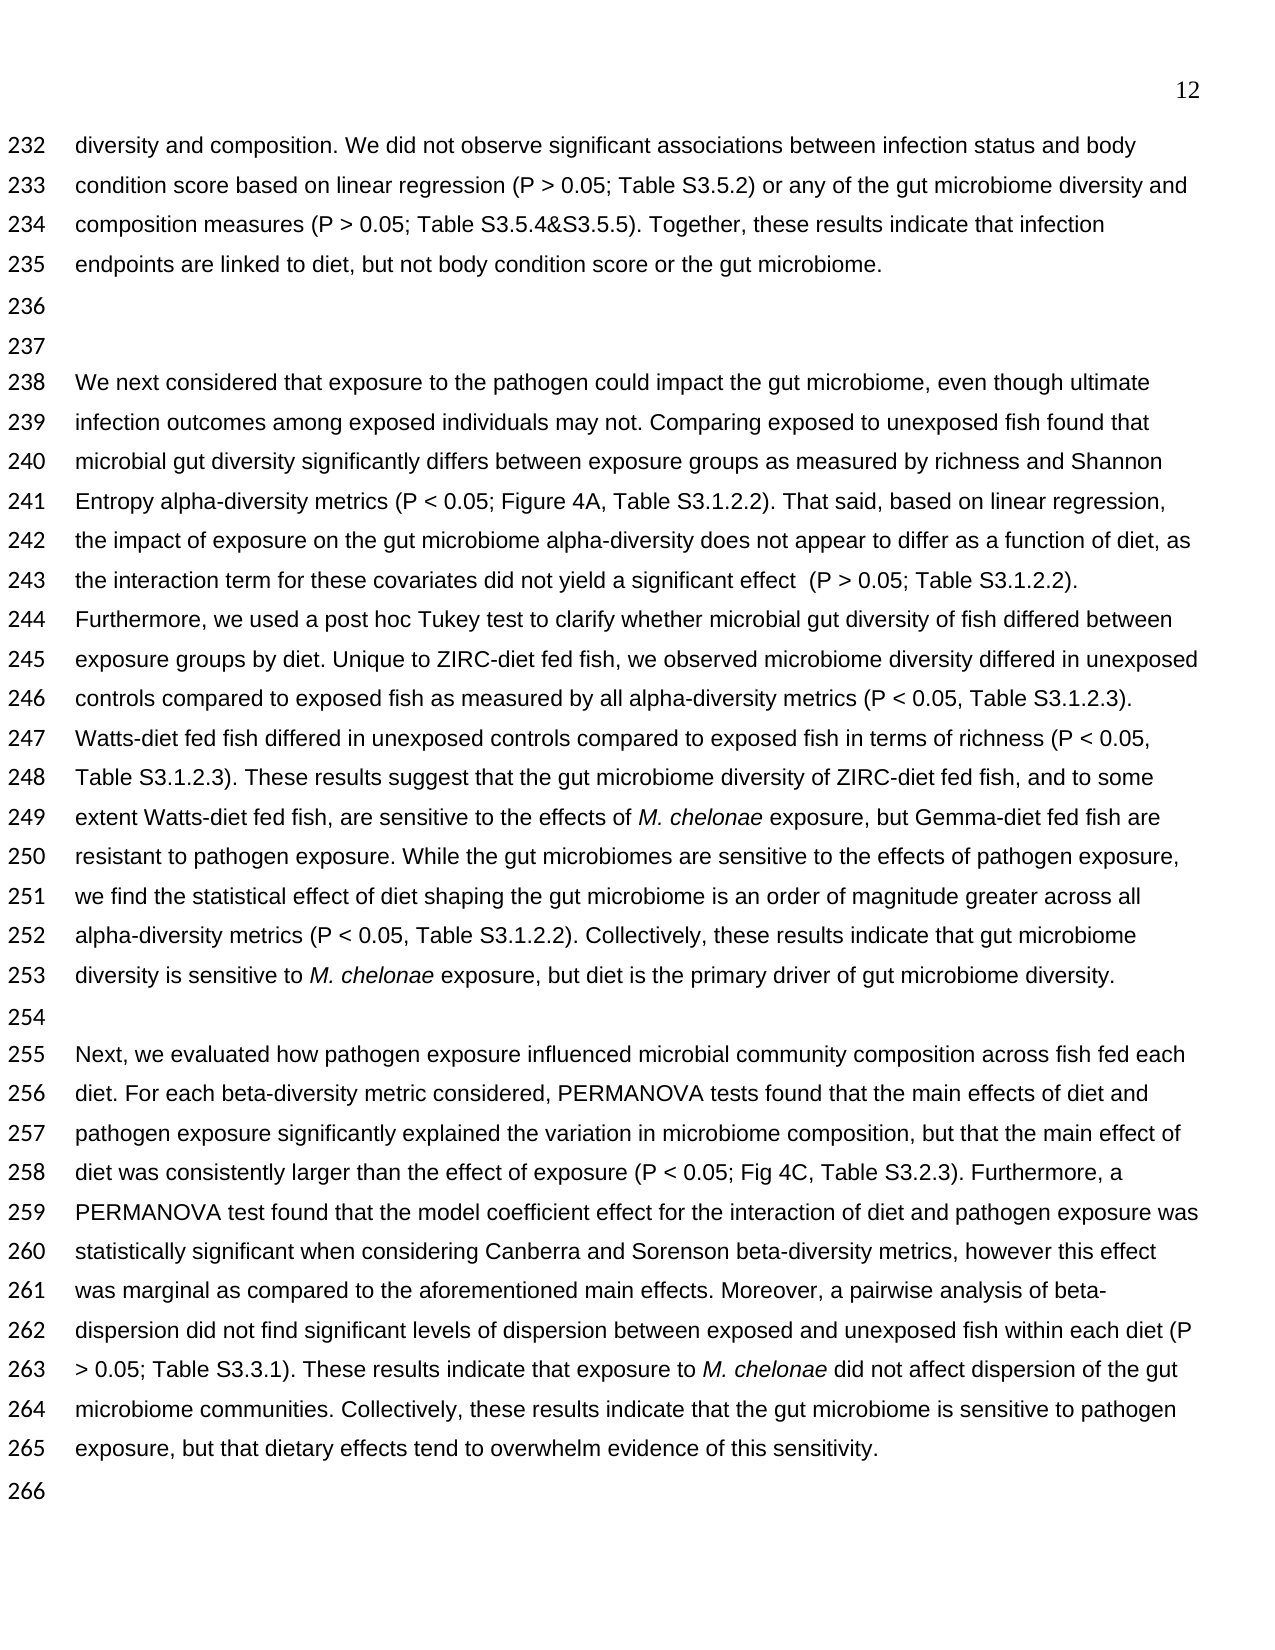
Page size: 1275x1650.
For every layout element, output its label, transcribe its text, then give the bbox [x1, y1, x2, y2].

text We next considered that exposure to the pathogen could impact the gut microbiome, even though ultimate infection outcomes among exposed individuals may not. Comparing exposed to unexposed fish found that microbial gut diversity significantly differs between exposure groups as measured by richness and Shannon Entropy alpha-diversity metrics (P < 0.05; Figure 4A, Table S3.1.2.2). That said, based on linear regression, the impact of exposure on the gut microbiome alpha-diversity does not appear to differ as a function of diet, as the interaction term for these covariates did not yield a significant effect (P > 0.05; Table S3.1.2.2). Furthermore, we used a post hoc Tukey test to clarify whether microbial gut diversity of fish differed between exposure groups by diet. Unique to ZIRC-diet fed fish, we observed microbiome diversity differed in unexposed controls compared to exposed fish as measured by all alpha-diversity metrics (P < 0.05, Table S3.1.2.3). Watts-diet fed fish differed in unexposed controls compared to exposed fish in terms of richness (P < 0.05, Table S3.1.2.3). These results suggest that the gut microbiome diversity of ZIRC-diet fed fish, and to some extent Watts-diet fed fish, are sensitive to the effects of M. chelonae exposure, but Gemma-diet fed fish are resistant to pathogen exposure. While the gut microbiomes are sensitive to the effects of pathogen exposure, we find the statistical effect of diet shaping the gut microbiome is an order of magnitude greater across all alpha-diversity metrics (P < 0.05, Table S3.1.2.2). Collectively, these results indicate that gut microbiome diversity is sensitive to M. chelonae exposure, but diet is the primary driver of gut microbiome diversity. [75, 369, 1200, 988]
text Next, we evaluated how pathogen exposure influenced microbial community composition across fish fed each diet. For each beta-diversity metric considered, PERMANOVA tests found that the main effects of diet and pathogen exposure significantly explained the variation in microbiome composition, but that the main effect of diet was consistently larger than the effect of exposure (P < 0.05; Fig 4C, Table S3.2.3). Furthermore, a PERMANOVA test found that the model coefficient effect for the interaction of diet and pathogen exposure was statistically significant when considering Canberra and Sorenson beta-diversity metrics, however this effect was marginal as compared to the aforementioned main effects. Moreover, a pairwise analysis of beta-dispersion did not find significant levels of dispersion between exposed and unexposed fish within each diet (P > 0.05; Table S3.3.1). These results indicate that exposure to M. chelonae did not affect dispersion of the gut microbiome communities. Collectively, these results indicate that the gut microbiome is sensitive to pathogen exposure, but that dietary effects tend to overwhelm evidence of this sensitivity. [75, 1041, 1200, 1462]
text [75, 132, 1200, 277]
